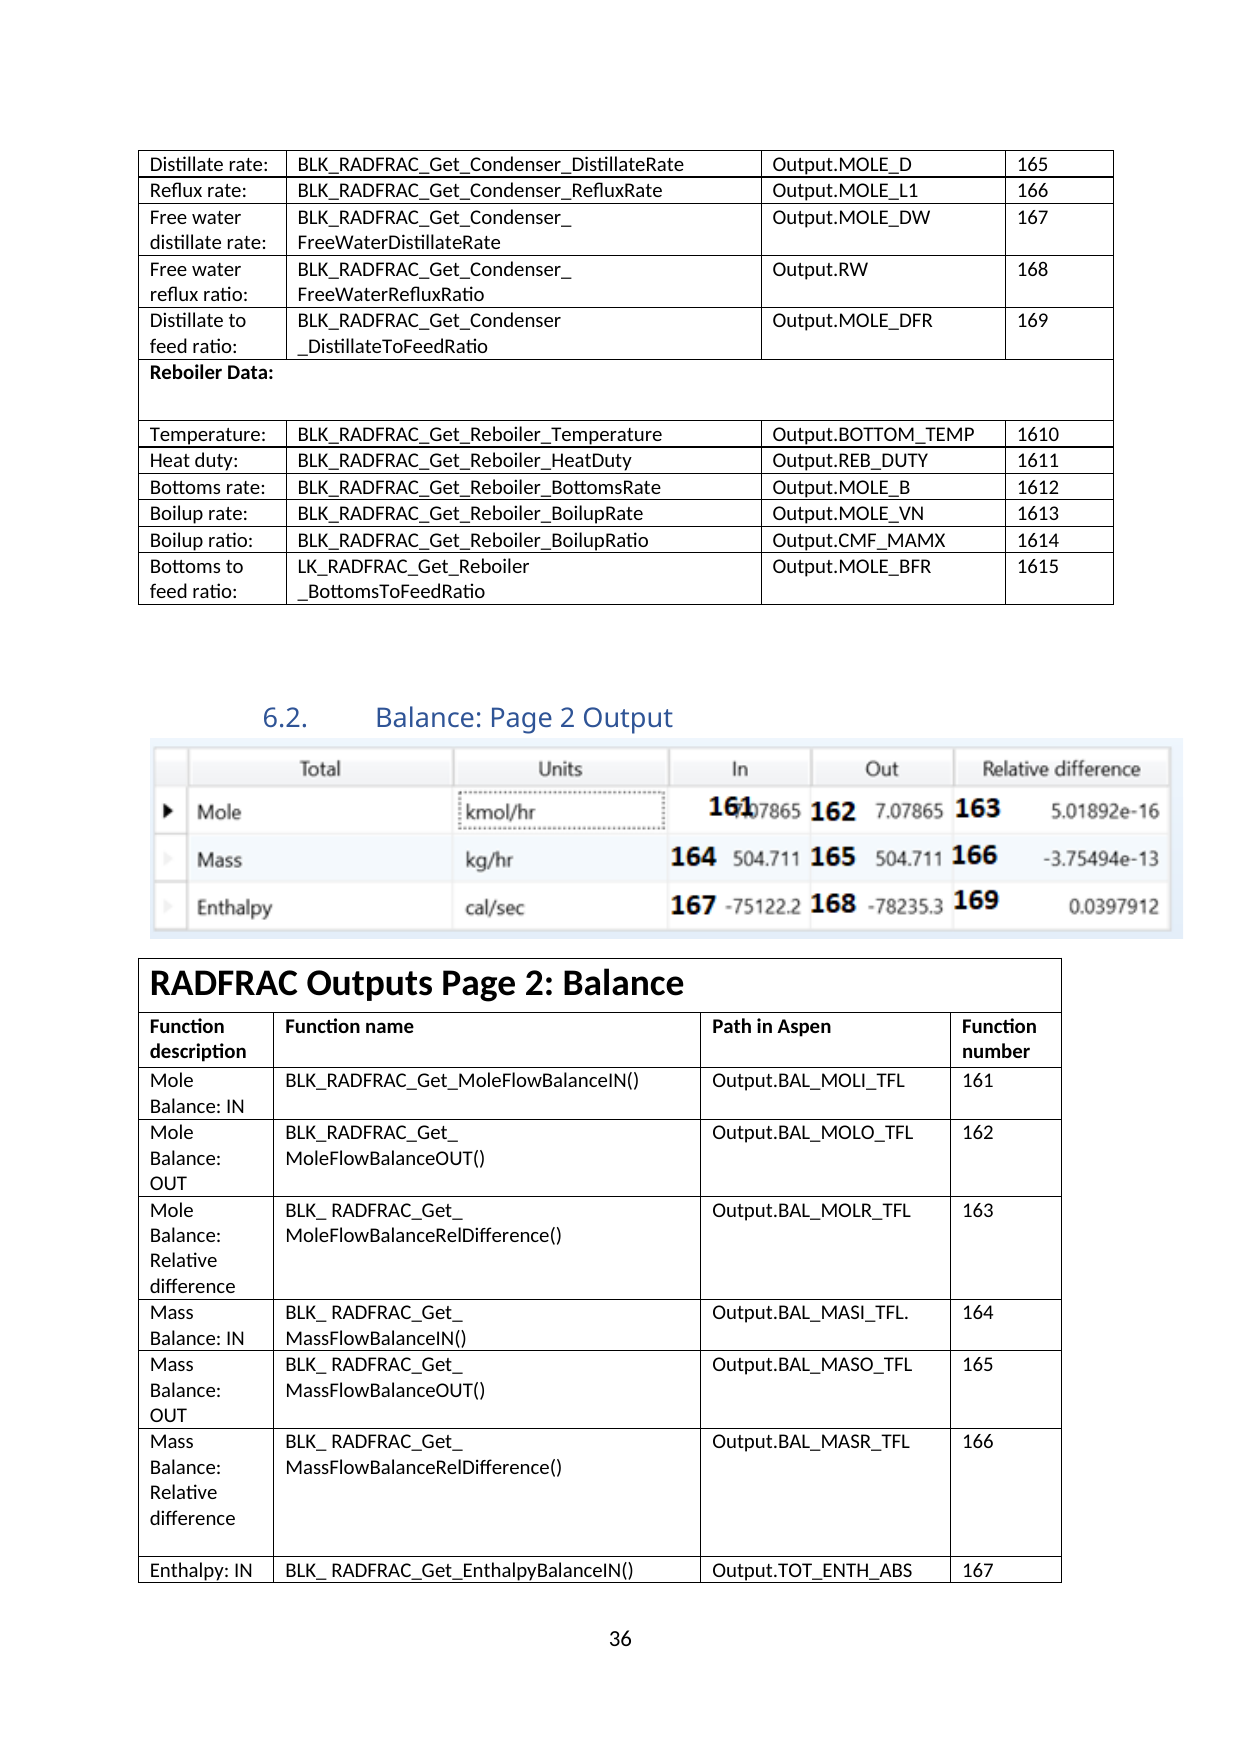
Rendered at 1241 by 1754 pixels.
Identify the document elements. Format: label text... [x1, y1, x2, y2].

table_cell 1610 [1006, 421, 1113, 446]
table_cell Boilup ratio: [139, 527, 286, 552]
table_cell BLK_RADFRAC_Get_Condenser_DistillateRate [287, 151, 761, 176]
table_cell 169 [1006, 308, 1113, 358]
table_cell Boilup rate: [139, 500, 286, 526]
table_cell Mole Balance: OUT [139, 1120, 273, 1196]
table_cell BLK_ RADFRAC_Get_ MassFlowBalanceOUT() [274, 1351, 700, 1428]
table_cell BLK_RADFRAC_Get_Condenser _DistillateToFeedRatio [287, 308, 761, 358]
table_cell Mole Balance: Relative difference [139, 1197, 273, 1298]
table_cell Enthalpy: IN [139, 1557, 273, 1582]
table_cell Output.BAL_MASR_TFL [701, 1429, 950, 1556]
table_cell BLK_RADFRAC_Get_ MoleFlowBalanceOUT() [274, 1120, 700, 1196]
table_cell Mass Balance: OUT [139, 1351, 273, 1428]
table_cell BLK_ RADFRAC_Get_ MassFlowBalanceIN() [274, 1300, 700, 1350]
table_cell BLK_RADFRAC_Get_Reboiler_HeatDuty [287, 448, 761, 473]
table_cell 1613 [1006, 500, 1113, 526]
table_cell 163 [951, 1197, 1061, 1298]
table_cell Bottoms rate: [139, 474, 286, 499]
table_cell 164 [951, 1300, 1061, 1350]
table_cell 1615 [1006, 553, 1113, 604]
table_cell 165 [1006, 151, 1113, 176]
subtitle Balance: Page 2 Output [262, 699, 1090, 736]
table_header RADFRAC Outputs Page 2: Balance [139, 959, 1061, 1012]
table_cell BLK_ RADFRAC_Get_ MoleFlowBalanceRelDifference() [274, 1197, 700, 1298]
table_cell Output.MOLE_DW [762, 204, 1005, 255]
table_cell BLK_RADFRAC_Get_Condenser_ FreeWaterRefluxRatio [287, 256, 761, 307]
table_cell 1611 [1006, 448, 1113, 473]
table_cell 166 [1006, 178, 1113, 203]
table_cell 166 [951, 1429, 1061, 1556]
picture [150, 738, 1184, 939]
table_cell 165 [951, 1351, 1061, 1428]
table_cell Reboiler Data: [139, 360, 1113, 420]
table_cell 162 [951, 1120, 1061, 1196]
table_cell Bottoms to feed ratio: [139, 553, 286, 604]
table_cell Mole Balance: IN [139, 1068, 273, 1118]
table_cell Output.MOLE_L1 [762, 178, 1005, 203]
table_cell Heat duty: [139, 448, 286, 473]
table_cell Output.BAL_MASO_TFL [701, 1351, 950, 1428]
table_cell Free water distillate rate: [139, 204, 286, 255]
table_cell Mass Balance: IN [139, 1300, 273, 1350]
table_cell BLK_RADFRAC_Get_Reboiler_BottomsRate [287, 474, 761, 499]
table_cell Output.BAL_MOLR_TFL [701, 1197, 950, 1298]
table_cell BLK_RADFRAC_Get_MoleFlowBalanceIN() [274, 1068, 700, 1118]
table_cell Distillate rate: [139, 151, 286, 176]
table_cell BLK_RADFRAC_Get_Condenser_ FreeWaterDistillateRate [287, 204, 761, 255]
table_cell Output.RW [762, 256, 1005, 307]
table_cell Output.BAL_MOLO_TFL [701, 1120, 950, 1196]
table_cell Temperature: [139, 421, 286, 446]
table_cell 1614 [1006, 527, 1113, 552]
table_cell Output.MOLE_DFR [762, 308, 1005, 358]
table_cell Output.CMF_MAMX [762, 527, 1005, 552]
table_cell Output.MOLE_B [762, 474, 1005, 499]
table_cell Output.BAL_MASI_TFL. [701, 1300, 950, 1350]
table_cell 161 [951, 1068, 1061, 1118]
table_cell BLK_ RADFRAC_Get_ MassFlowBalanceRelDifference() [274, 1429, 700, 1556]
table_cell Output.REB_DUTY [762, 448, 1005, 473]
table_cell Free water reflux ratio: [139, 256, 286, 307]
table_cell Output.BAL_MOLI_TFL [701, 1068, 950, 1118]
table_cell Path in Aspen [701, 1013, 950, 1067]
table_cell BLK_RADFRAC_Get_Reboiler_Temperature [287, 421, 761, 446]
table_cell 168 [1006, 256, 1113, 307]
table_cell Function number [951, 1013, 1061, 1067]
table_cell Mass Balance: Relative difference [139, 1429, 273, 1556]
table_cell Output.TOT_ENTH_ABS [701, 1557, 950, 1582]
table_cell Output.MOLE_VN [762, 500, 1005, 526]
table_cell Function description [139, 1013, 273, 1067]
table_cell 167 [1006, 204, 1113, 255]
table_cell Reflux rate: [139, 178, 286, 203]
table_cell 167 [951, 1557, 1061, 1582]
table_cell Output.MOLE_BFR [762, 553, 1005, 604]
table_cell BLK_RADFRAC_Get_Condenser_RefluxRate [287, 178, 761, 203]
table_cell 1612 [1006, 474, 1113, 499]
table_cell BLK_RADFRAC_Get_Reboiler_BoilupRatio [287, 527, 761, 552]
table_cell Output.MOLE_D [762, 151, 1005, 176]
table_cell LK_RADFRAC_Get_Reboiler _BottomsToFeedRatio [287, 553, 761, 604]
table_cell BLK_ RADFRAC_Get_EnthalpyBalanceIN() [274, 1557, 700, 1582]
table_cell Function name [274, 1013, 700, 1067]
table_cell Distillate to feed ratio: [139, 308, 286, 358]
table_cell BLK_RADFRAC_Get_Reboiler_BoilupRate [287, 500, 761, 526]
table_cell Output.BOTTOM_TEMP [762, 421, 1005, 446]
